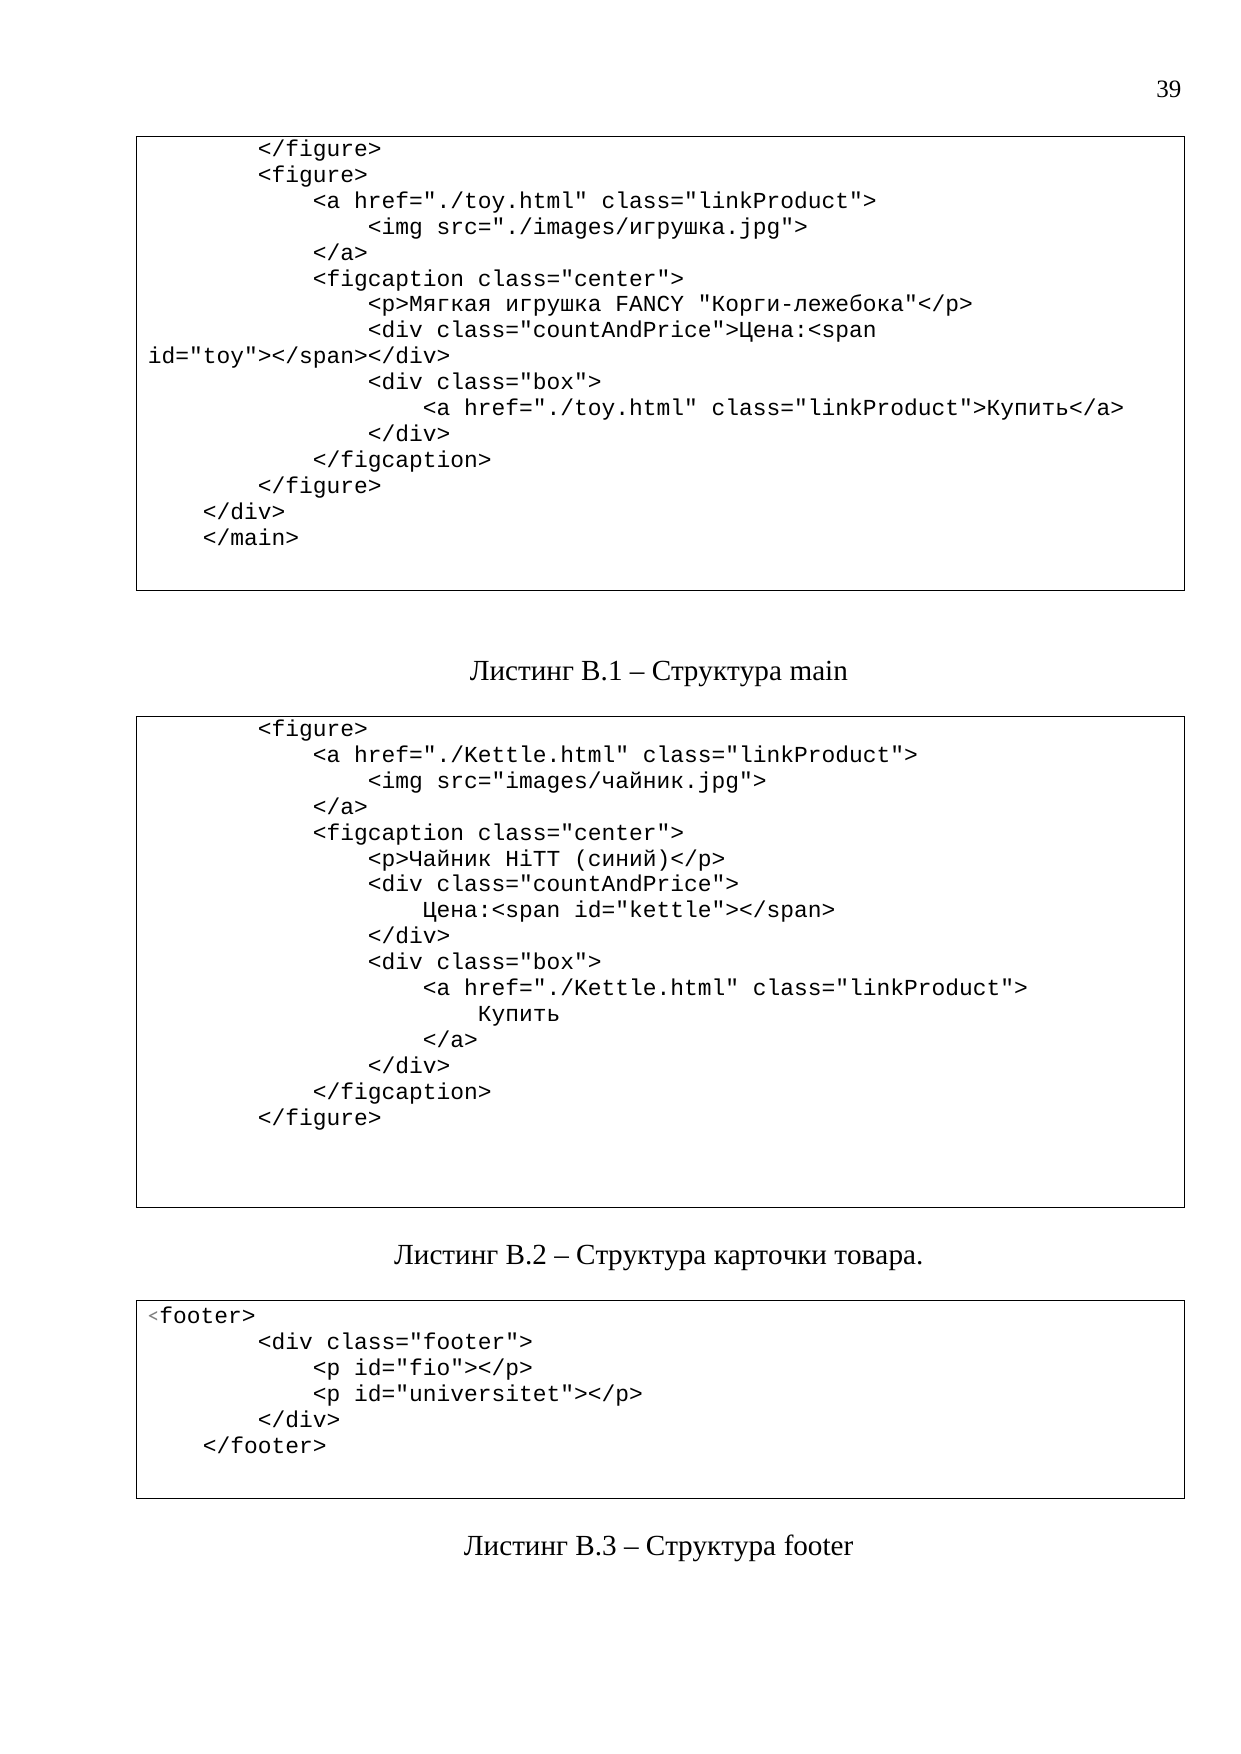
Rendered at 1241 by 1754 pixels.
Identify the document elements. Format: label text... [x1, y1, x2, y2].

text Листинг В.1 – Структура main [136, 653, 1181, 687]
table_header <figure> <a href="./Kettle.html" class="linkProduct"> <img src="images/чайник.jpg"> </a> <figcaption class="center"> <p>Чайник HiTT (синий)</p> <div class="countAndPrice"> Цена:<span id="kettle"></span> </div> <div class="box"> <a href="./Kettle.html" class="linkProduct"> Купить </a> </div> </figcaption> </figure> [137, 717, 1184, 1207]
text Листинг В.2 – Структура карточки товара. [136, 1237, 1181, 1271]
text Листинг В.3 – Структура footer [136, 1528, 1181, 1561]
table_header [137, 137, 1184, 590]
table_header <footer> <div class="footer"> <p id="fio"></p> <p id="universitet"></p> </div> </footer> [137, 1301, 1184, 1497]
